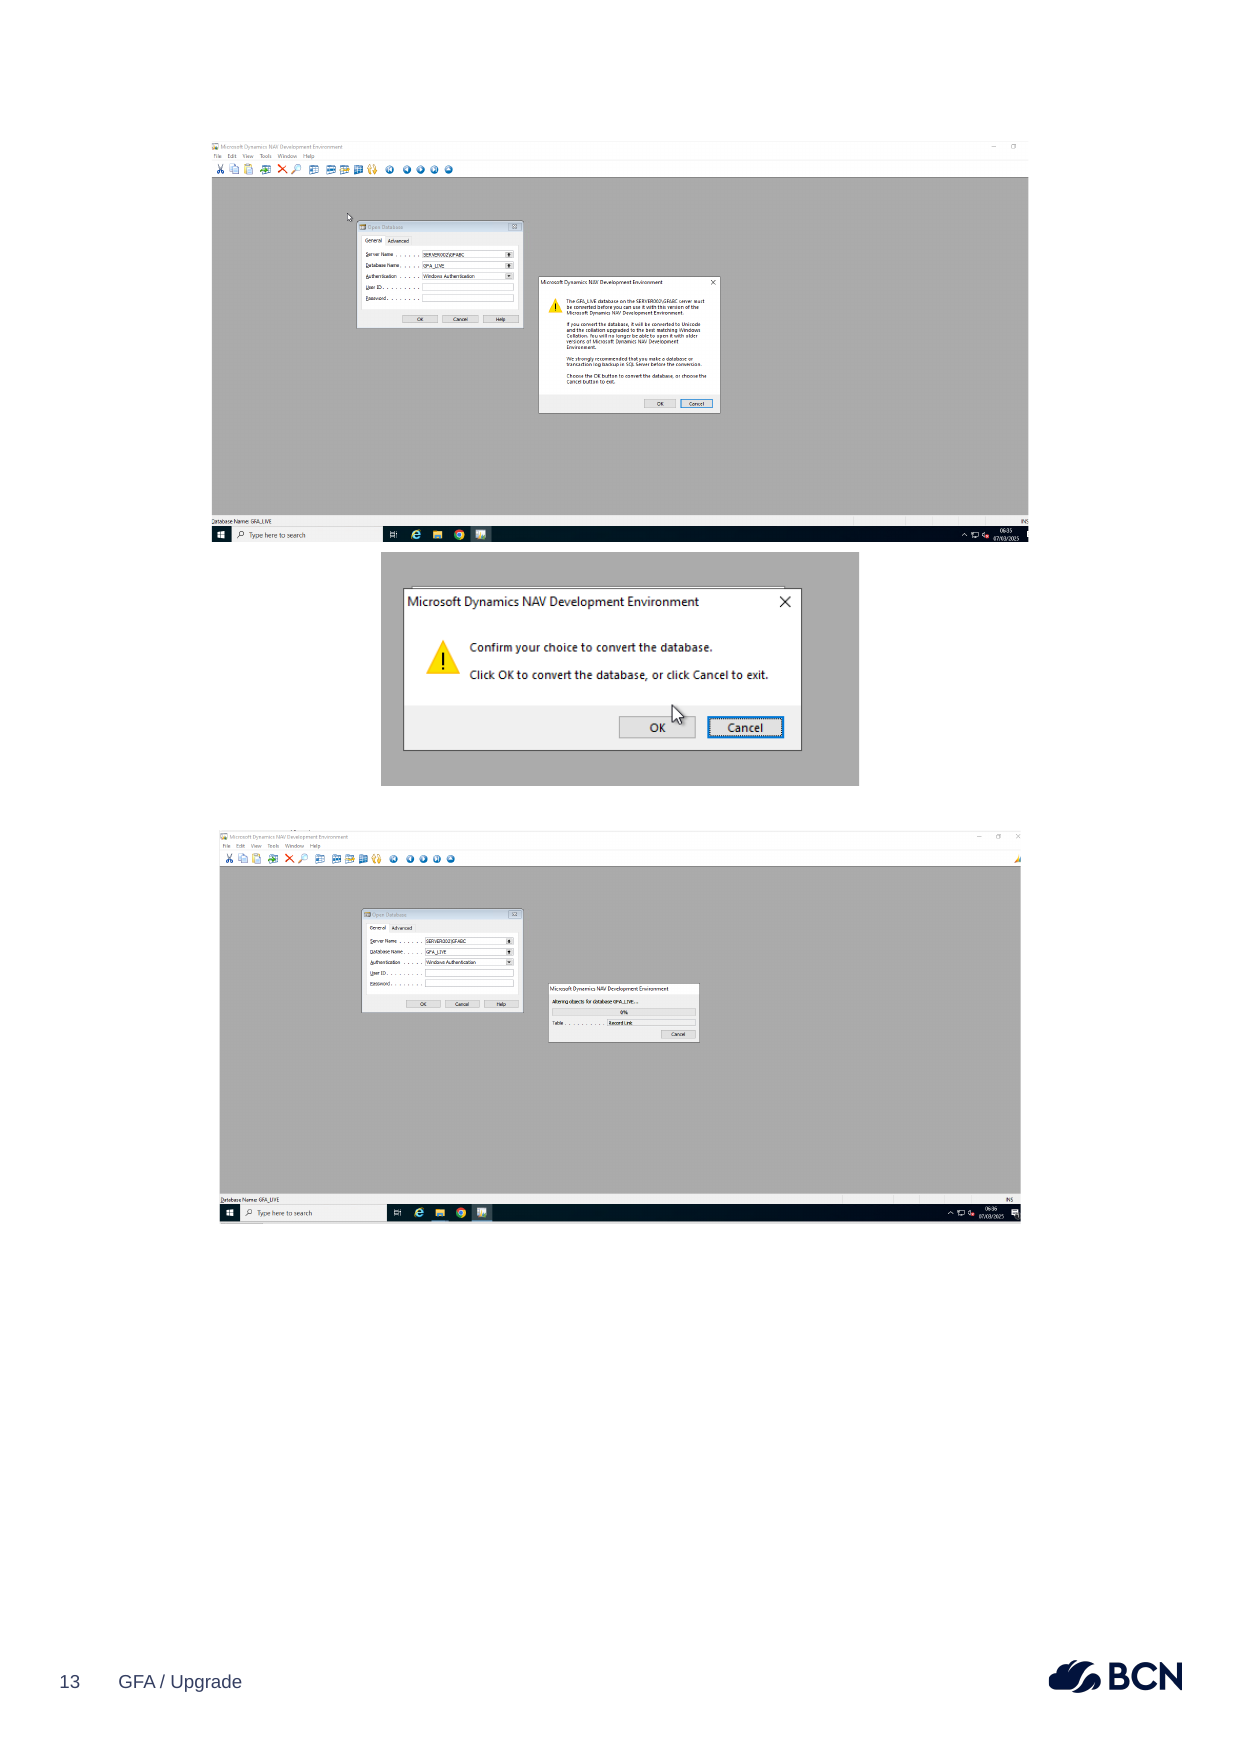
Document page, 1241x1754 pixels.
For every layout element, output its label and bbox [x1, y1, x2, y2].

picture [1048, 1660, 1182, 1693]
picture [211, 141, 1029, 542]
picture [381, 552, 860, 786]
picture [219, 830, 1021, 1224]
